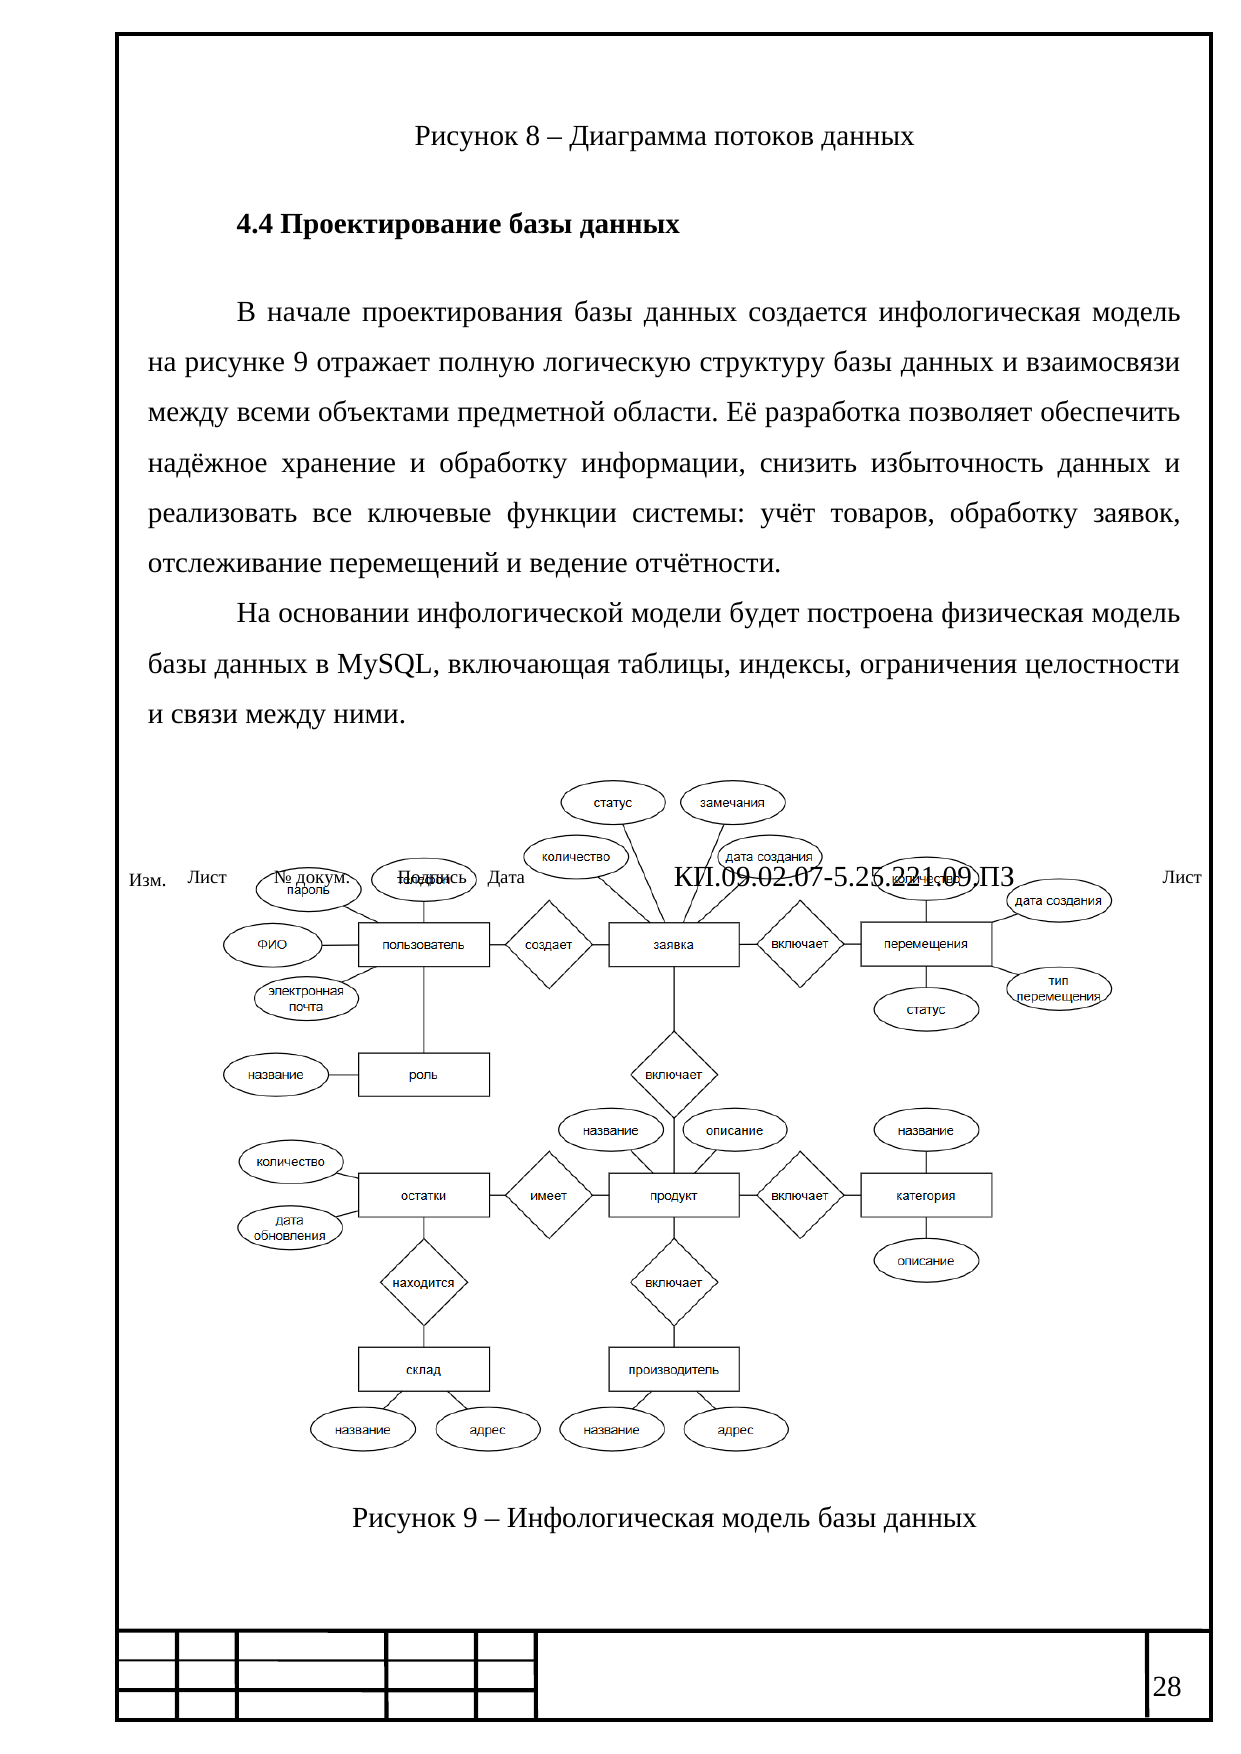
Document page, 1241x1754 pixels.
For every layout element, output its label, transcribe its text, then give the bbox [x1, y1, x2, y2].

text На основании инфологической модели будет построена физическая модель базы данных в MySQL, включающая таблицы, индексы, ограничения целостности и связи между ними. [148, 596, 1181, 730]
text Рисунок 8 – Диаграмма потоков данных [148, 118, 1181, 152]
picture [209, 771, 1120, 1461]
text Рисунок 9 – Инфологическая модель базы данных [148, 1500, 1181, 1533]
list Проектирование базы данных [236, 206, 1181, 239]
text В начале проектирования базы данных создается инфологическая модель на рисунке 9 отражает полную логическую структуру базы данных и взаимосвязи между всеми объектами предметной области. Её разработка позволяет обеспечить надёжное хранение и обработку информации, снизить избыточность данных и реализовать все ключевые функции системы: учёт товаров, обработку заявок, отслеживание перемещений и ведение отчётности. [148, 294, 1181, 579]
